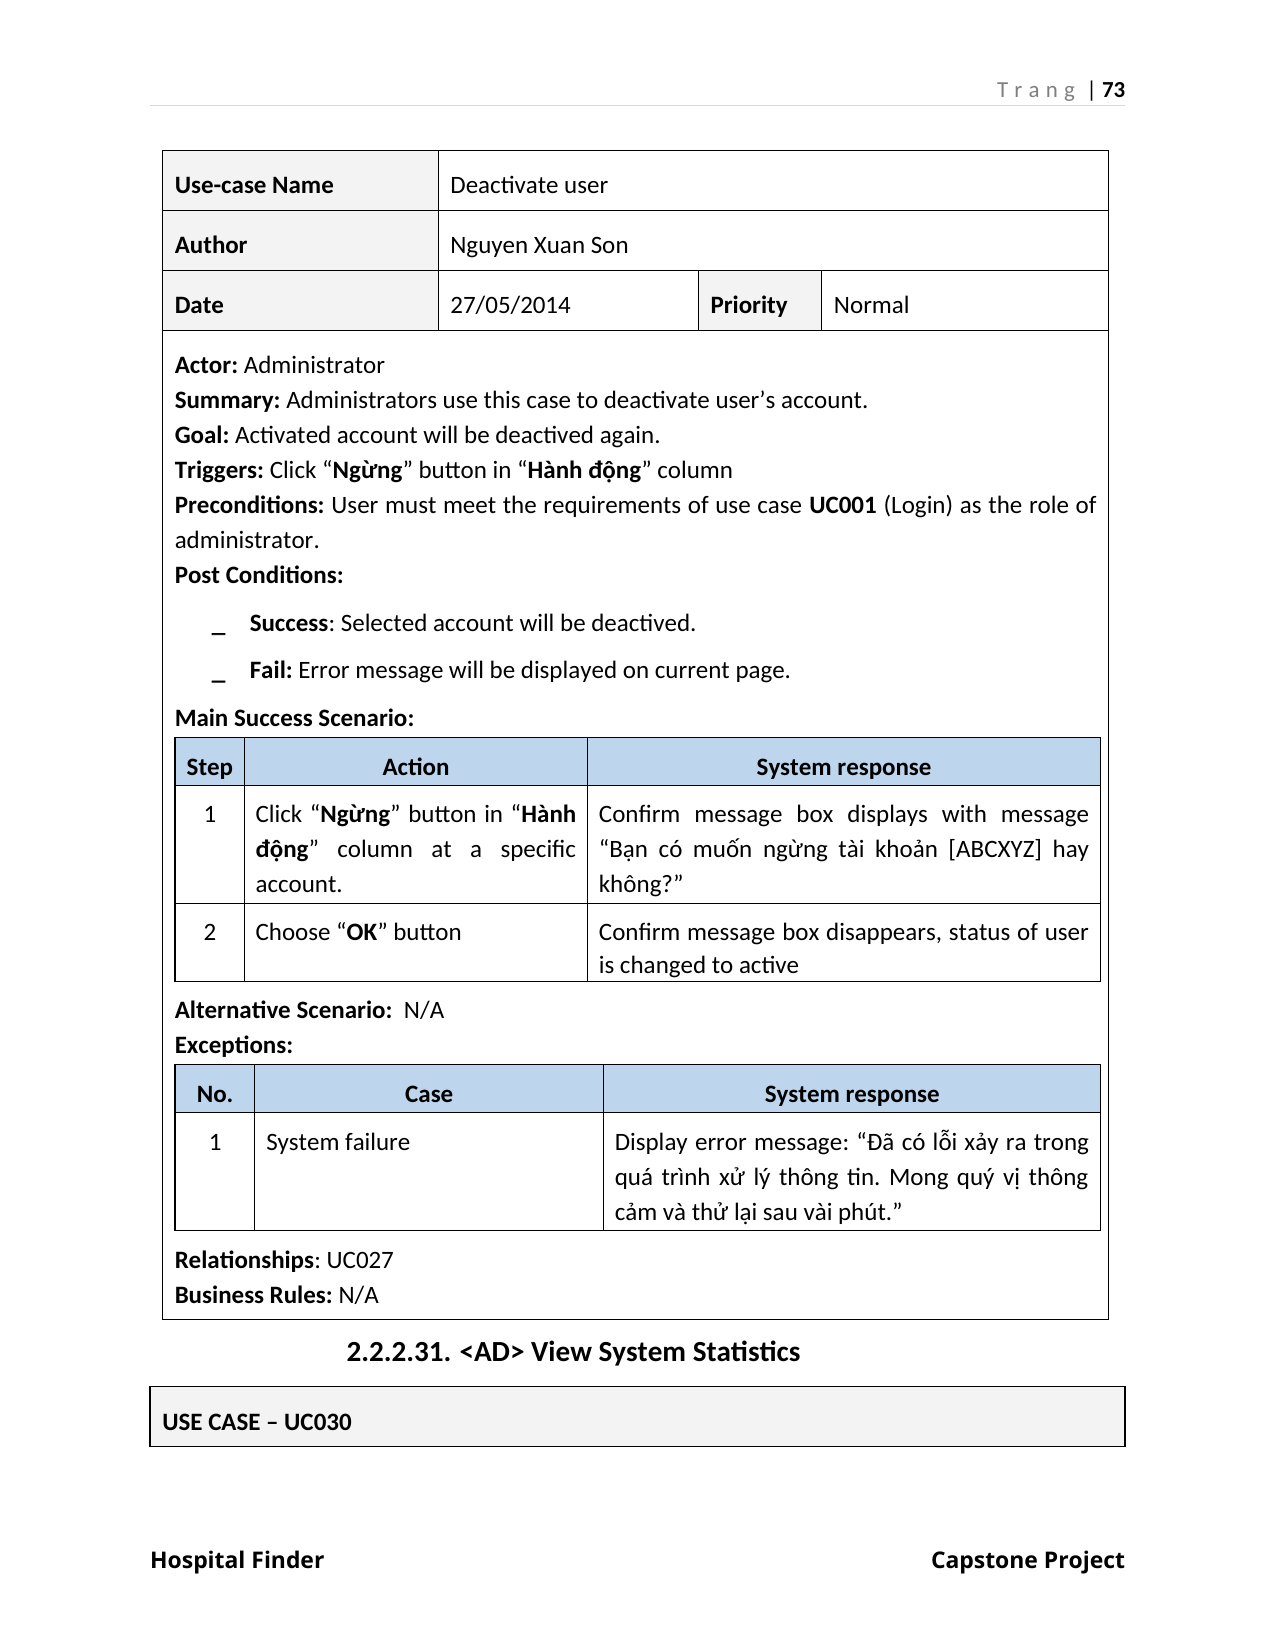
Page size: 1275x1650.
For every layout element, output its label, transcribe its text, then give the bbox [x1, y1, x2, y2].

table_cell 27/05/2014 [439, 271, 698, 330]
table_cell Priority [699, 271, 821, 330]
table_cell Normal [822, 271, 1108, 330]
list <AD> View System Statistics [346, 1333, 1125, 1368]
table_cell Deactivate user [439, 151, 1108, 210]
table_cell Nguyen Xuan Son [439, 211, 1108, 270]
table_cell Actor: Administrator Summary: Administrators use this case to deactivate user’s account. Goal: Activated account will be deactived again. Triggers: Click “Ngừng” button in “Hành động” column Preconditions: User must meet the requirements of use case UC001 (Login) as the role of administrator. Post Conditions: Success: Selected account will be deactived. Fail: Error message will be displayed on current page. Main Success Scenario: Alternative Scenario: N/A Exceptions: Relationships: UC027 Business Rules: N/A [163, 331, 1108, 1319]
table_cell Use-case Name [163, 151, 438, 210]
table_cell Author [163, 211, 438, 270]
table_header USE CASE – UC030 [151, 1387, 1124, 1446]
table_cell Date [163, 271, 438, 330]
